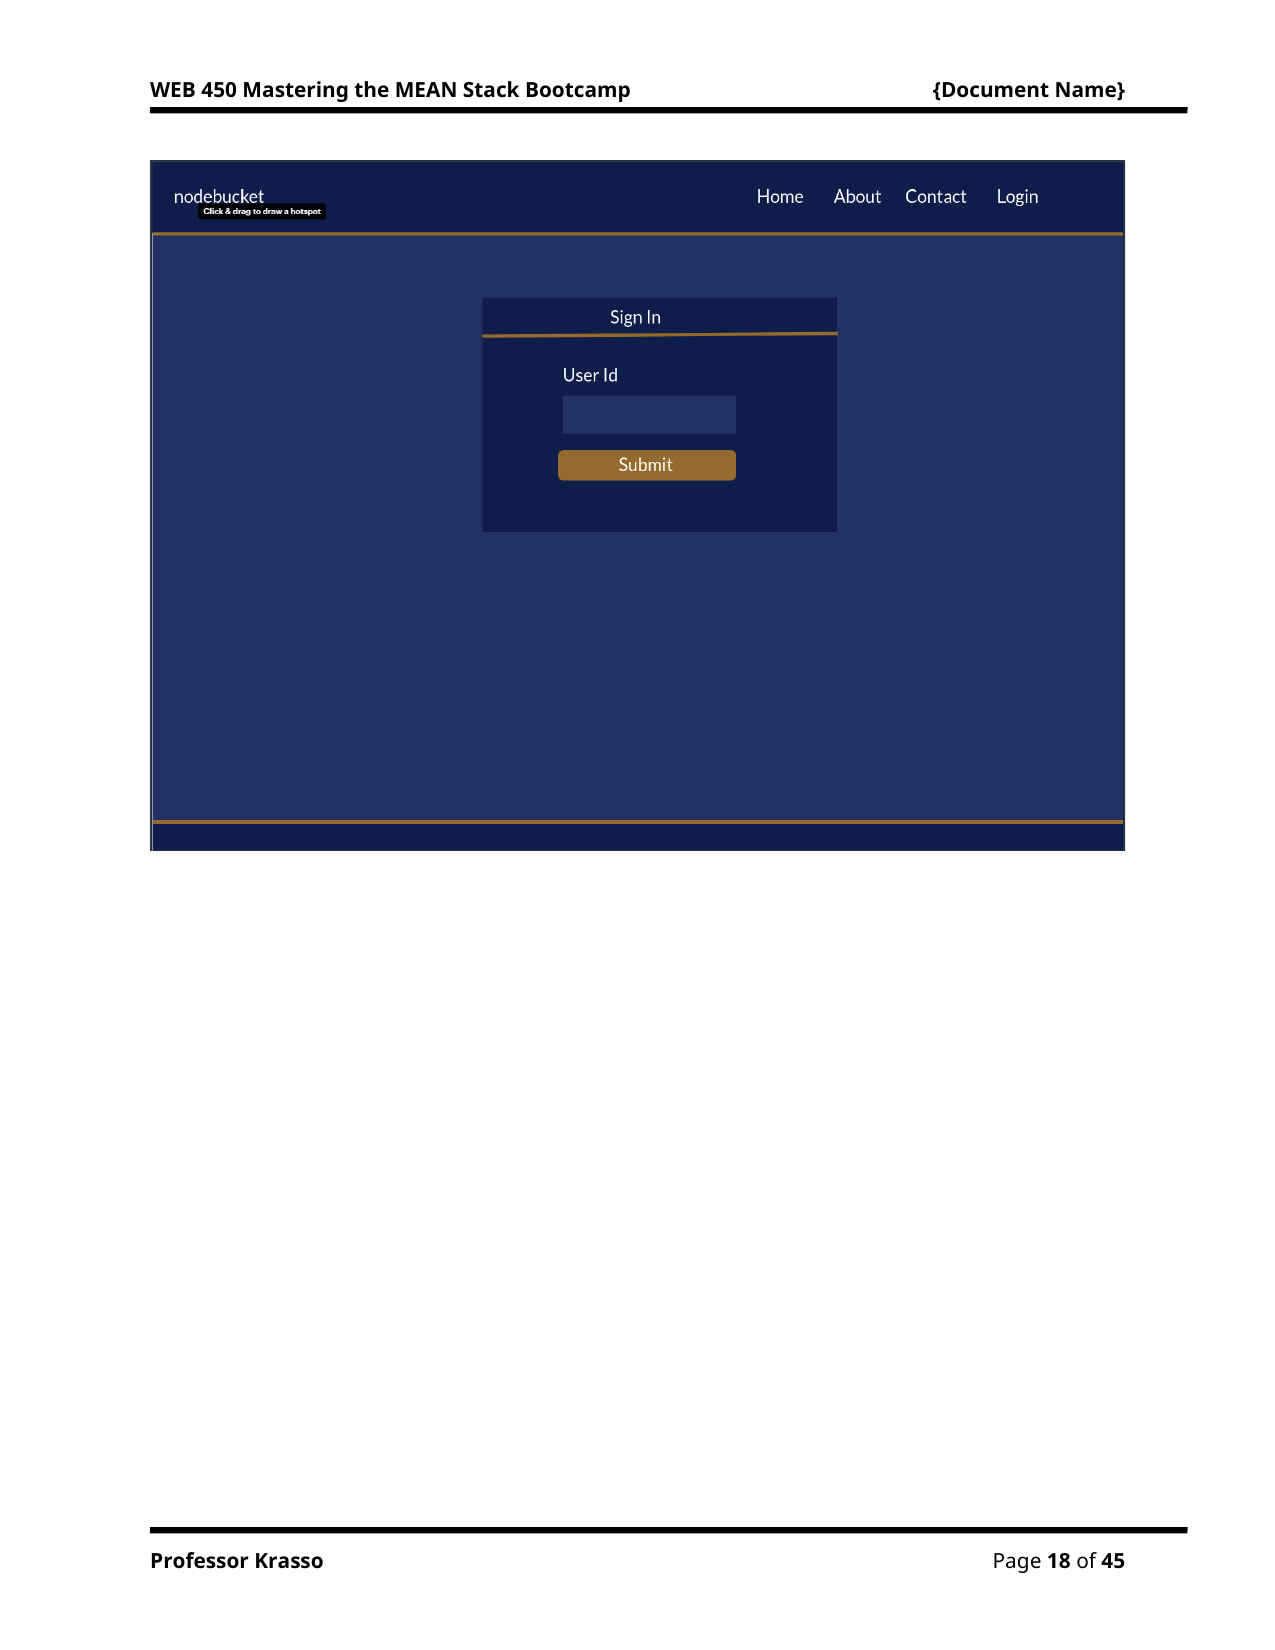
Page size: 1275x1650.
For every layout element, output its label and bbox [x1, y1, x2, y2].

picture [150, 160, 1125, 851]
